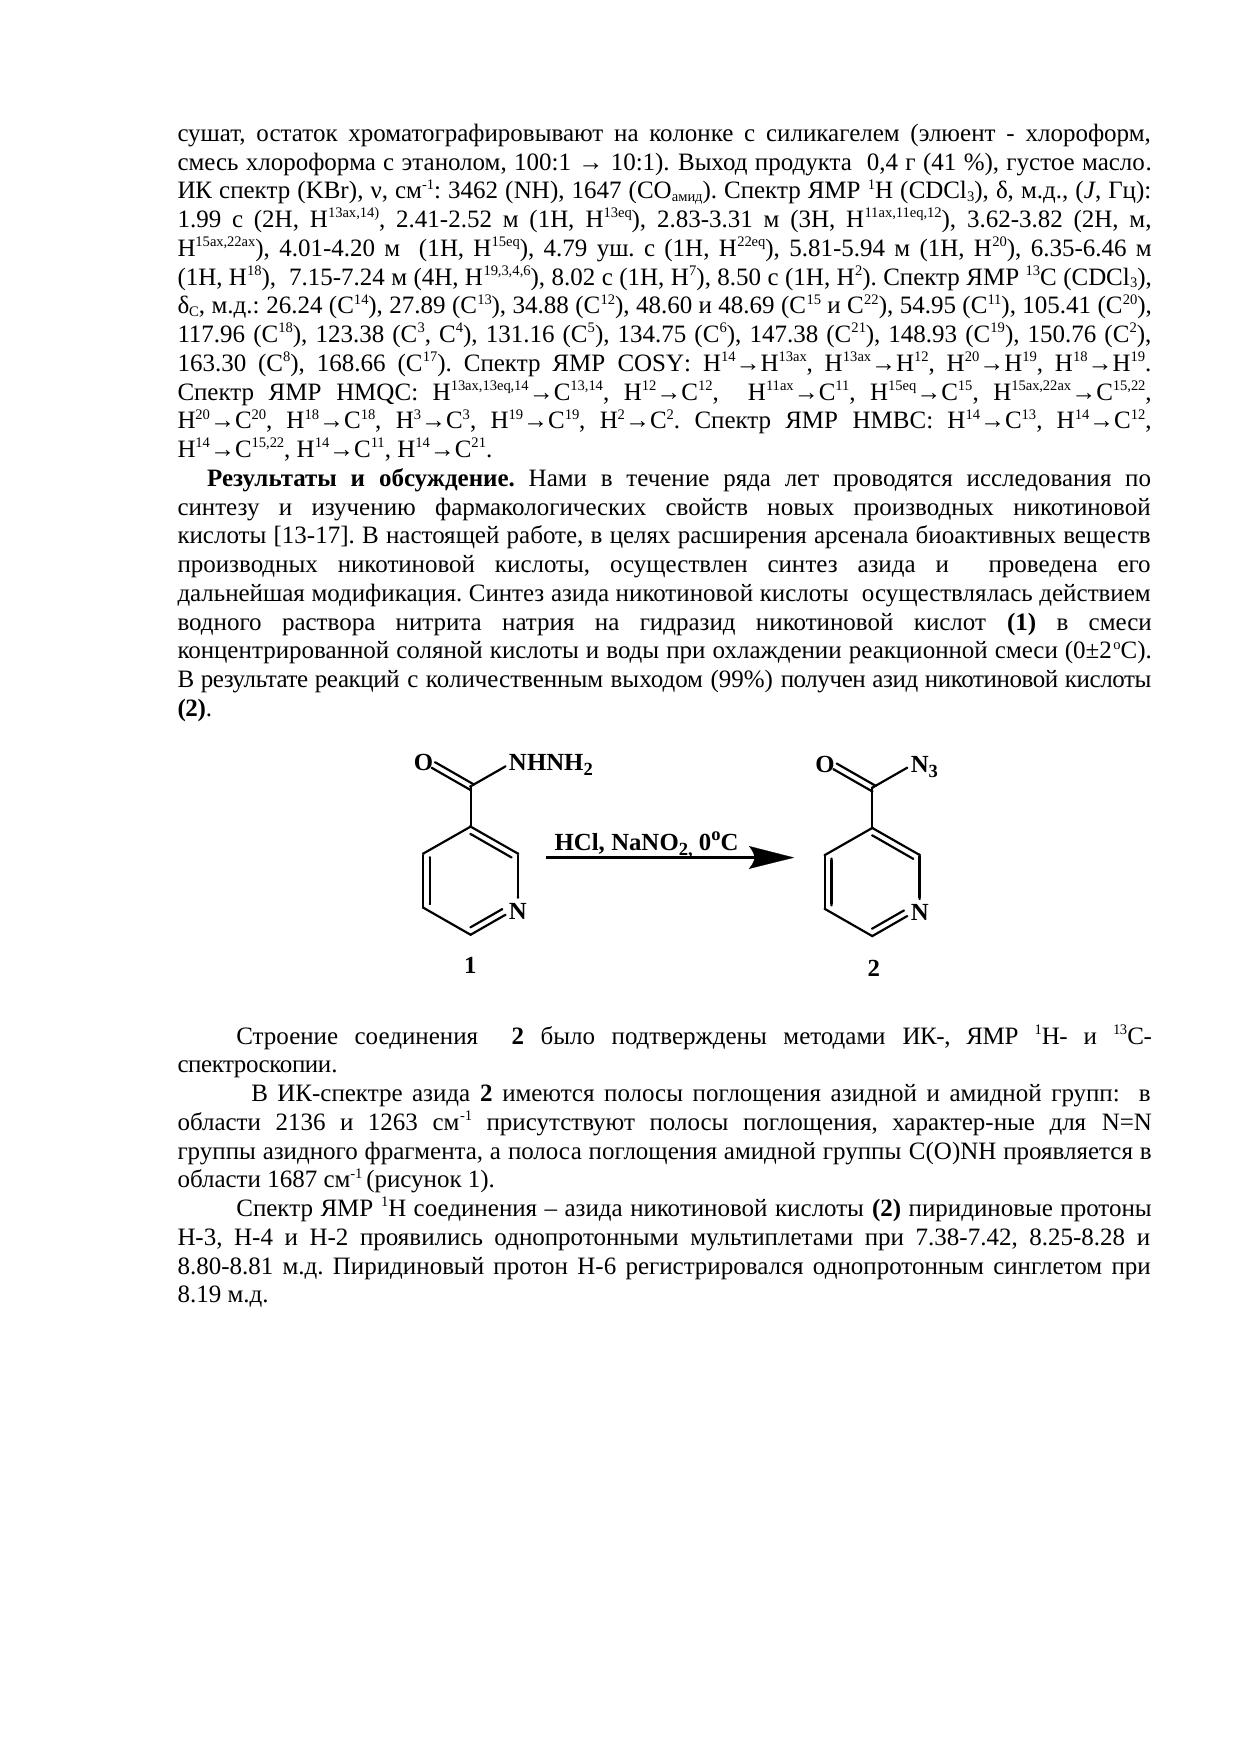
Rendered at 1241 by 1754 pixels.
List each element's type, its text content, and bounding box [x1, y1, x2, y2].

text Строение соединения 2 было подтверждены методами ИК-, ЯМР 1Н- и 13С-спектроскопии. [177, 1021, 1152, 1078]
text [177, 118, 1152, 463]
text Спектр ЯМР 1Н соединения – азида никотиновой кислоты (2) пиридиновые протоны Н-3, Н-4 и Н-2 проявились однопротонными мультиплетами при 7.38-7.42, 8.25-8.28 и 8.80-8.81 м.д. Пиридиновый протон Н-6 регистрировался однопротонным синглетом при 8.19 м.д. [177, 1193, 1152, 1308]
text Результаты и обсуждение. Нами в течение ряда лет проводятся исследования по синтезу и изучению фармакологических свойств новых производных никотиновой кислоты [13-17]. В настоящей работе, в целях расширения арсенала биоактивных веществ производных никотиновой кислоты, осуществлен синтез азида и проведена его дальнейшая модификация. Синтез азида никотиновой кислоты осуществлялась действием водного раствора нитрита натрия на гидразид никотиновой кислот (1) в смеси концентрированной соляной кислоты и воды при охлаждении реакционной смеси (0±2оС). В результате реакций с количественным выходом (99%) получен азид никотиновой кислоты (2). [177, 463, 1152, 722]
text В ИК-спектре азида 2 имеются полосы поглощения азидной и амидной групп: в области 2136 и 1263 см-1 присутствуют полосы поглощения, характер-ные для N=N группы азидного фрагмента, а полоса поглощения амидной группы C(O)NH проявляется в области 1687 см-1 (рисунок 1). [177, 1078, 1152, 1193]
